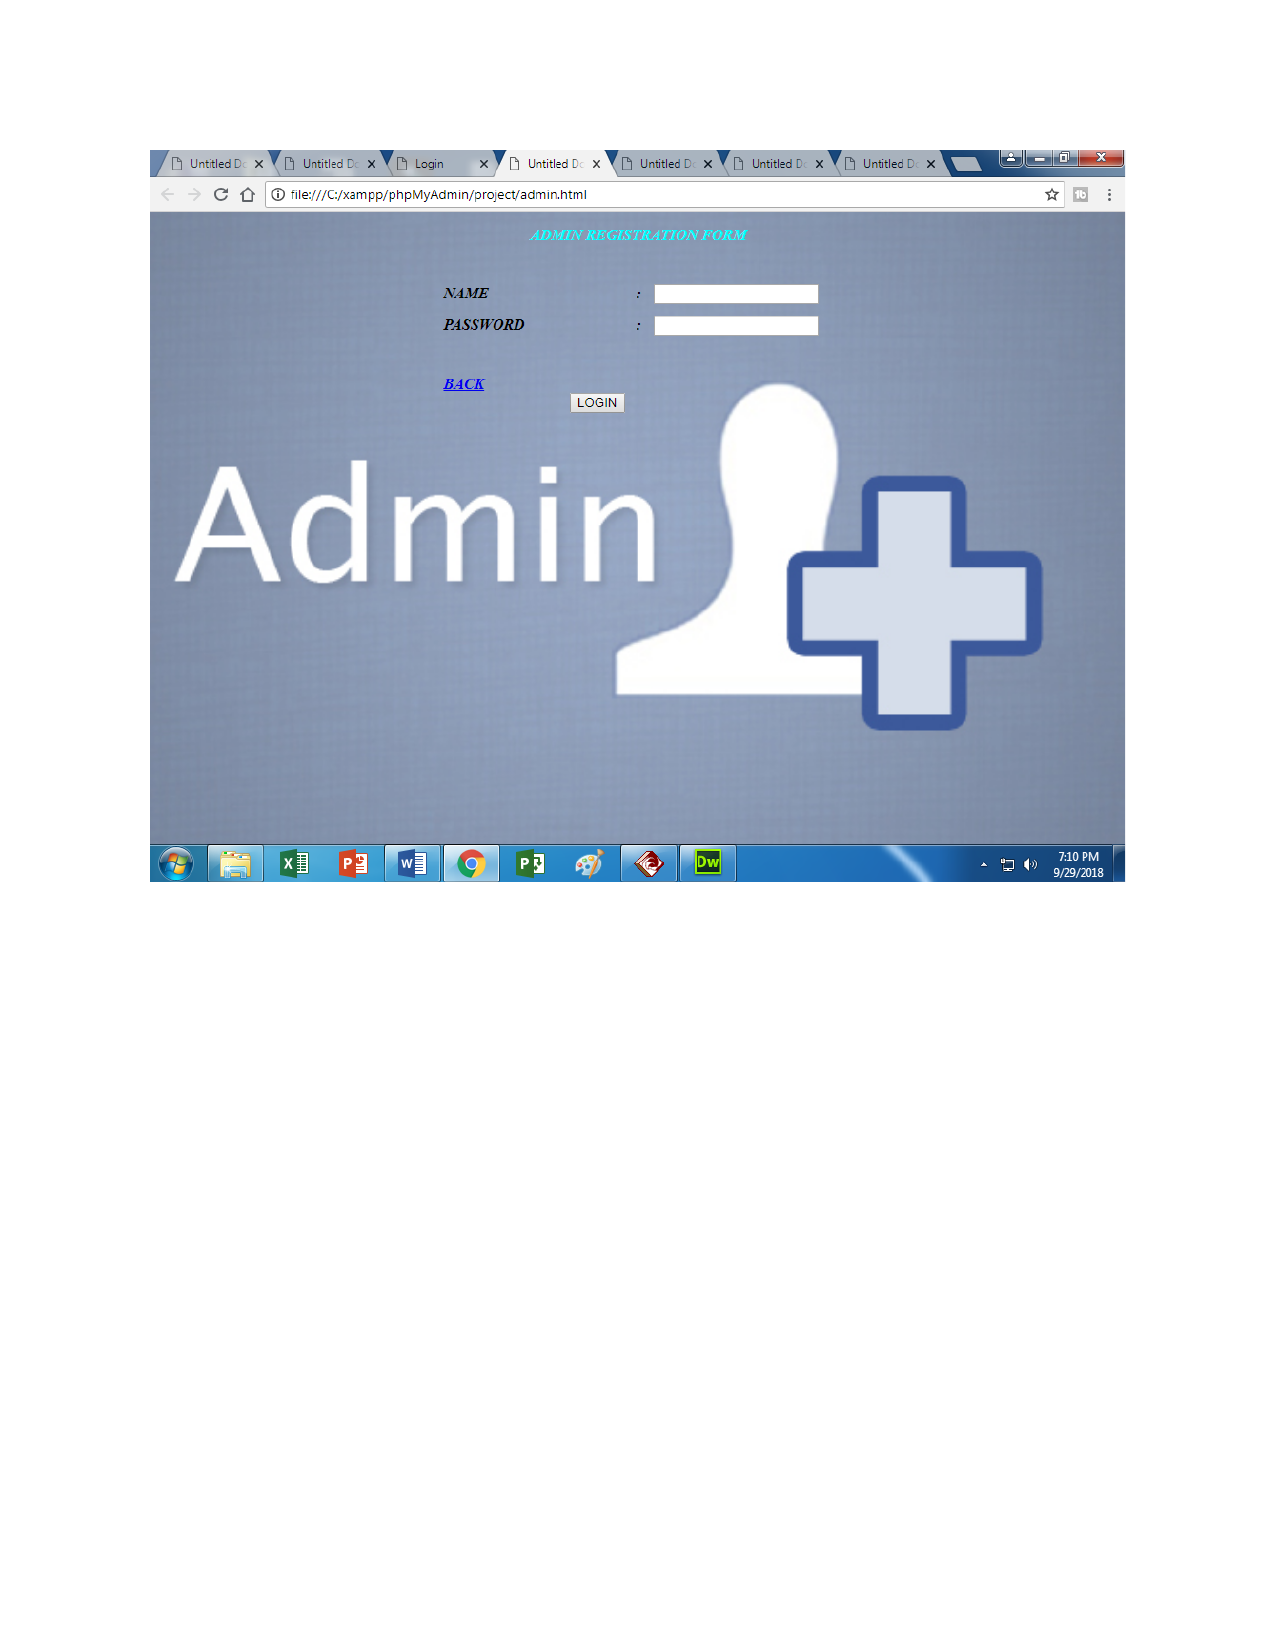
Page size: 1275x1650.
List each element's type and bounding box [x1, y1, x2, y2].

picture [150, 150, 1125, 882]
